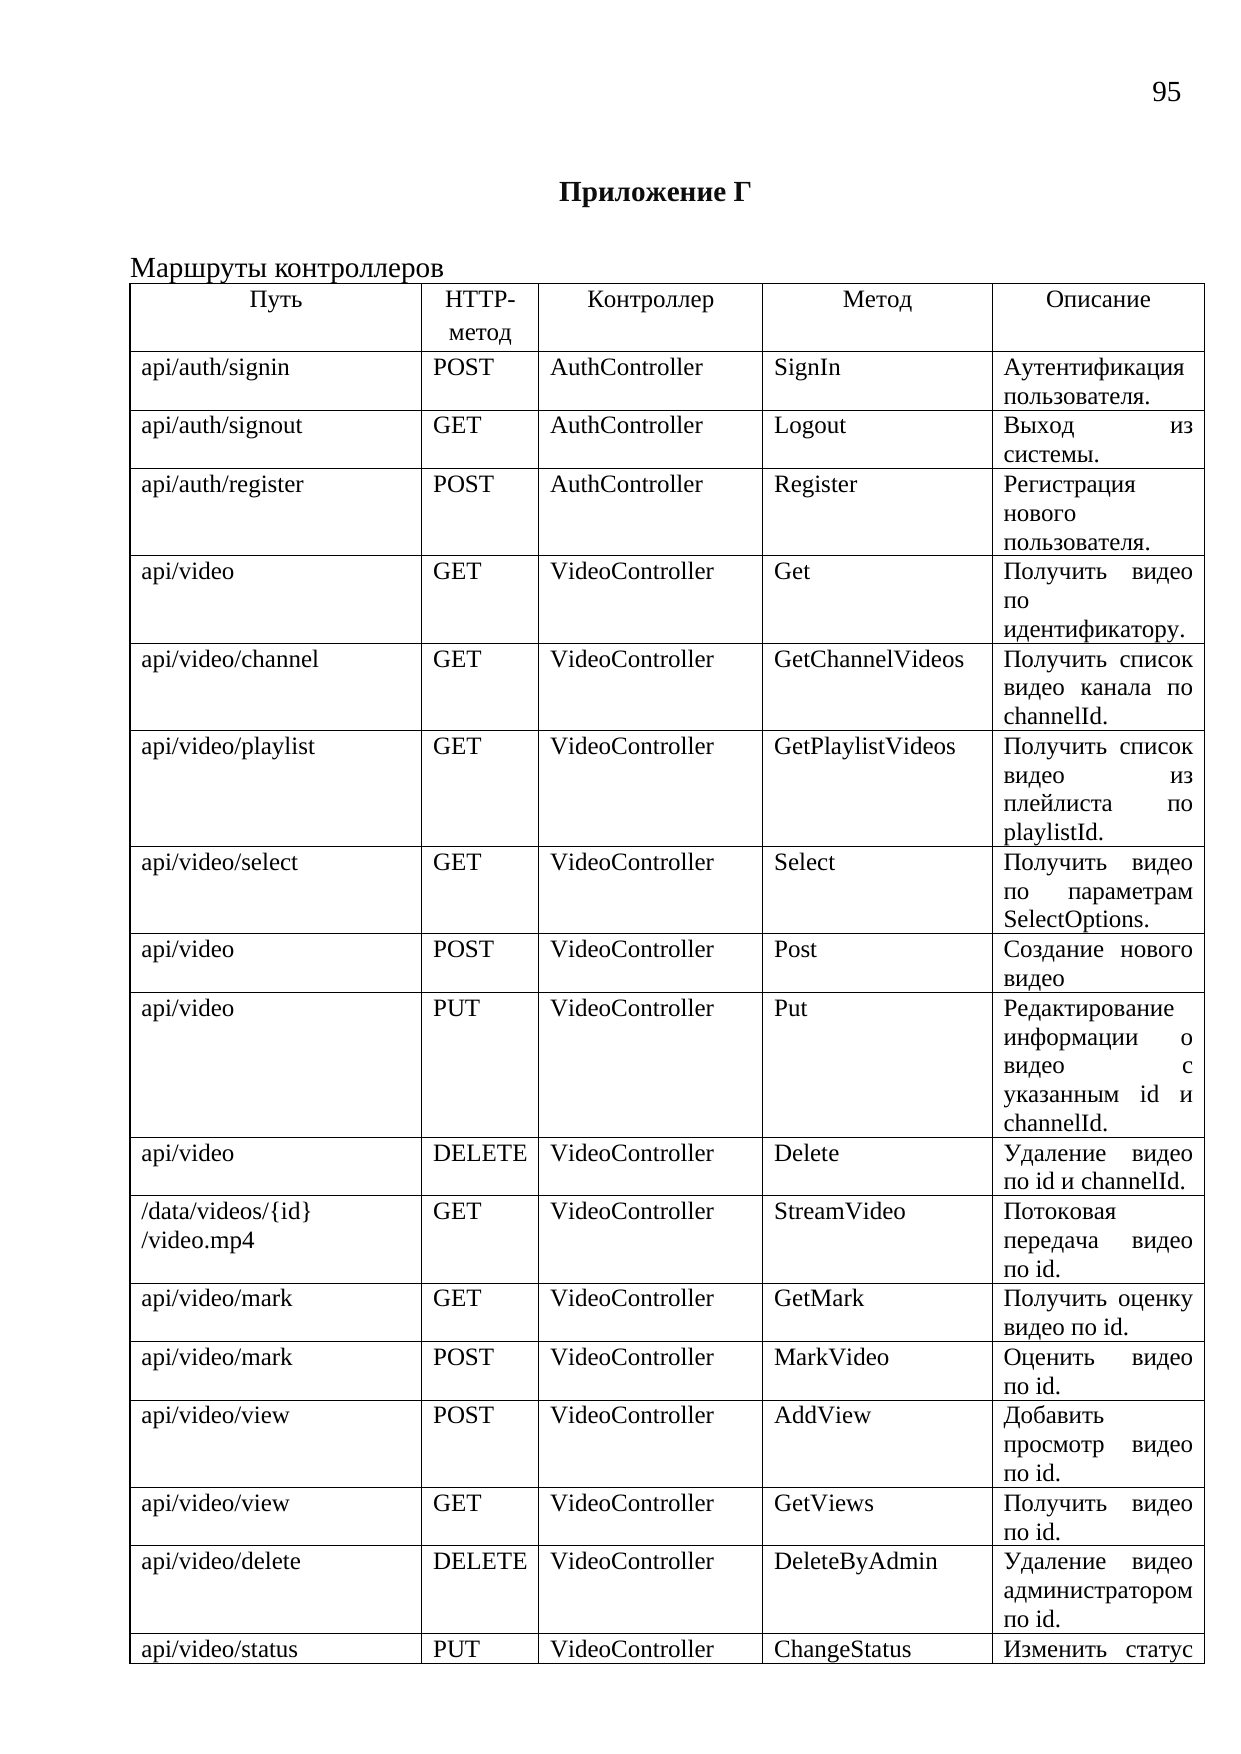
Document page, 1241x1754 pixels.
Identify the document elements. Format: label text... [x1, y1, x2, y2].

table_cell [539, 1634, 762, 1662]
table_cell GET [422, 411, 538, 468]
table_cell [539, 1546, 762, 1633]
table_cell VideoController [539, 993, 762, 1137]
table_cell GET [422, 1196, 538, 1282]
table_cell PUT [422, 993, 538, 1137]
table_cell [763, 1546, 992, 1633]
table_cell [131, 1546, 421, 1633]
table_cell GET [422, 556, 538, 643]
table_cell VideoController [539, 556, 762, 643]
table_cell VideoController [539, 1138, 762, 1195]
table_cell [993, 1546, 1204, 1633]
table_header Путь [131, 284, 421, 351]
text Приложение Г [130, 174, 1181, 207]
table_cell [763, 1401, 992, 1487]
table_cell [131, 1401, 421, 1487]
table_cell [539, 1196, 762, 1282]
table_header HTTP-метод [422, 284, 538, 351]
table_header Описание [993, 284, 1204, 351]
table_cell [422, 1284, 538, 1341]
table_cell api/auth/register [131, 469, 421, 555]
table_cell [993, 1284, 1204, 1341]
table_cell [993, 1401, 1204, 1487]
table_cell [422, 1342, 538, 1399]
table_cell Получить видео по параметрам SelectOptions. [993, 847, 1204, 933]
table_cell POST [422, 469, 538, 555]
table_cell Delete [763, 1138, 992, 1195]
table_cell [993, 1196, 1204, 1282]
table_cell api/video/channel [131, 644, 421, 730]
table_cell AuthController [539, 411, 762, 468]
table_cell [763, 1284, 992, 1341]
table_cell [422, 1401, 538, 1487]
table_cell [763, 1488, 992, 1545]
text Маршруты контроллеров [130, 250, 1181, 283]
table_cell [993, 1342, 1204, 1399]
table_cell SignIn [763, 352, 992, 409]
table_cell Получить список видео из плейлиста по playlistId. [993, 731, 1204, 846]
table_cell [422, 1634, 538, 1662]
table_header Метод [763, 284, 992, 351]
table_cell VideoController [539, 847, 762, 933]
table_cell AuthController [539, 469, 762, 555]
table_cell Выход из системы. [993, 411, 1204, 468]
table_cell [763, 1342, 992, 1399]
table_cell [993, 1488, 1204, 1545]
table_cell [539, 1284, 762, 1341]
table_cell api/video [131, 993, 421, 1137]
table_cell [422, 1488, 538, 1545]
table_cell Select [763, 847, 992, 933]
table_cell api/video/select [131, 847, 421, 933]
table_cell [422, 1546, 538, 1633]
table_cell api/video/playlist [131, 731, 421, 846]
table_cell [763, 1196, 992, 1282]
table_cell Аутентификация пользователя. [993, 352, 1204, 409]
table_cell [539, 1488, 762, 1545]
table_cell api/video [131, 934, 421, 992]
table_cell Создание нового видео [993, 934, 1204, 992]
table_cell GET [422, 847, 538, 933]
table_cell api/video [131, 1138, 421, 1195]
table_cell api/auth/signout [131, 411, 421, 468]
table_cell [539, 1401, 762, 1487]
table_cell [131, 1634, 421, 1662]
table_cell Удаление видео по id и channelId. [993, 1138, 1204, 1195]
table_cell Get [763, 556, 992, 643]
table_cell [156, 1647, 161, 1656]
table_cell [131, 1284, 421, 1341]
table_cell Редактирование информации о видео с указанным id и channelId. [993, 993, 1204, 1137]
table_cell Put [763, 993, 992, 1137]
table_cell Post [763, 934, 992, 992]
table_cell VideoController [539, 644, 762, 730]
table_header Контроллер [539, 284, 762, 351]
table_cell Получить список видео канала по channelId. [993, 644, 1204, 730]
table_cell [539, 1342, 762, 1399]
table_cell DELETE [422, 1138, 538, 1195]
table_cell /data/videos/{id} /video.mp4 [131, 1196, 421, 1282]
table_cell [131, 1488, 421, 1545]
table_cell Регистрация нового пользователя. [993, 469, 1204, 555]
table_cell VideoController [539, 731, 762, 846]
table_cell GET [422, 644, 538, 730]
table_cell Logout [763, 411, 992, 468]
table_cell api/auth/signin [131, 352, 421, 409]
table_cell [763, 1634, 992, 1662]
table_cell POST [422, 934, 538, 992]
table_cell VideoController [539, 934, 762, 992]
table_cell Получить видео по идентификатору. [993, 556, 1204, 643]
table_cell POST [422, 352, 538, 409]
table_cell AuthController [539, 352, 762, 409]
table_cell GET [422, 731, 538, 846]
table_cell GetPlaylistVideos [763, 731, 992, 846]
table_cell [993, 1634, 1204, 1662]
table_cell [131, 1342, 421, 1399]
table_cell GetChannelVideos [763, 644, 992, 730]
table_cell Register [763, 469, 992, 555]
table_cell api/video [131, 556, 421, 643]
